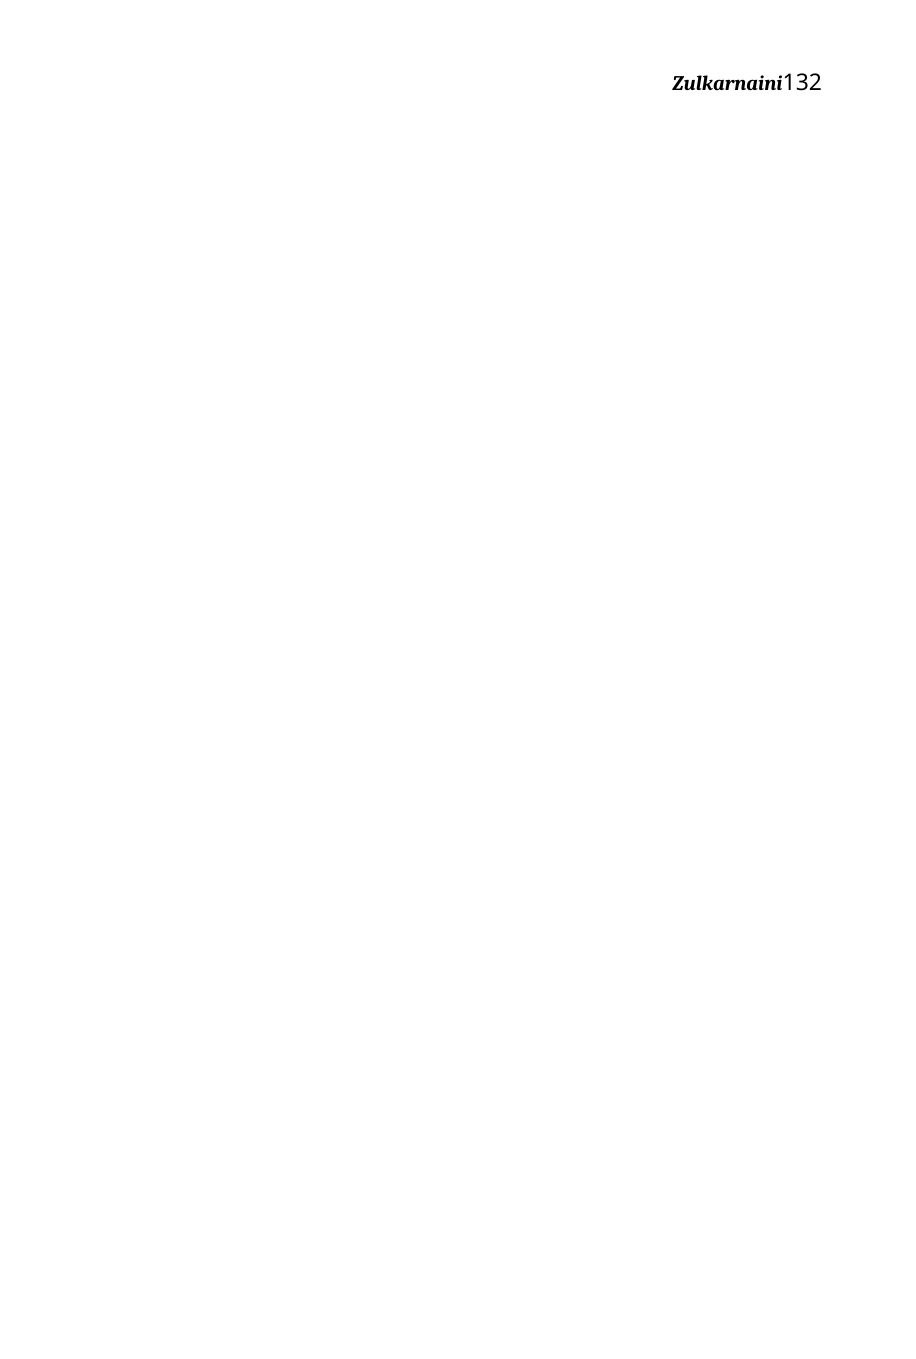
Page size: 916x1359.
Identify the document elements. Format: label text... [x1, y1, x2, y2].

text Zulkarnaini132 [135, 69, 822, 96]
